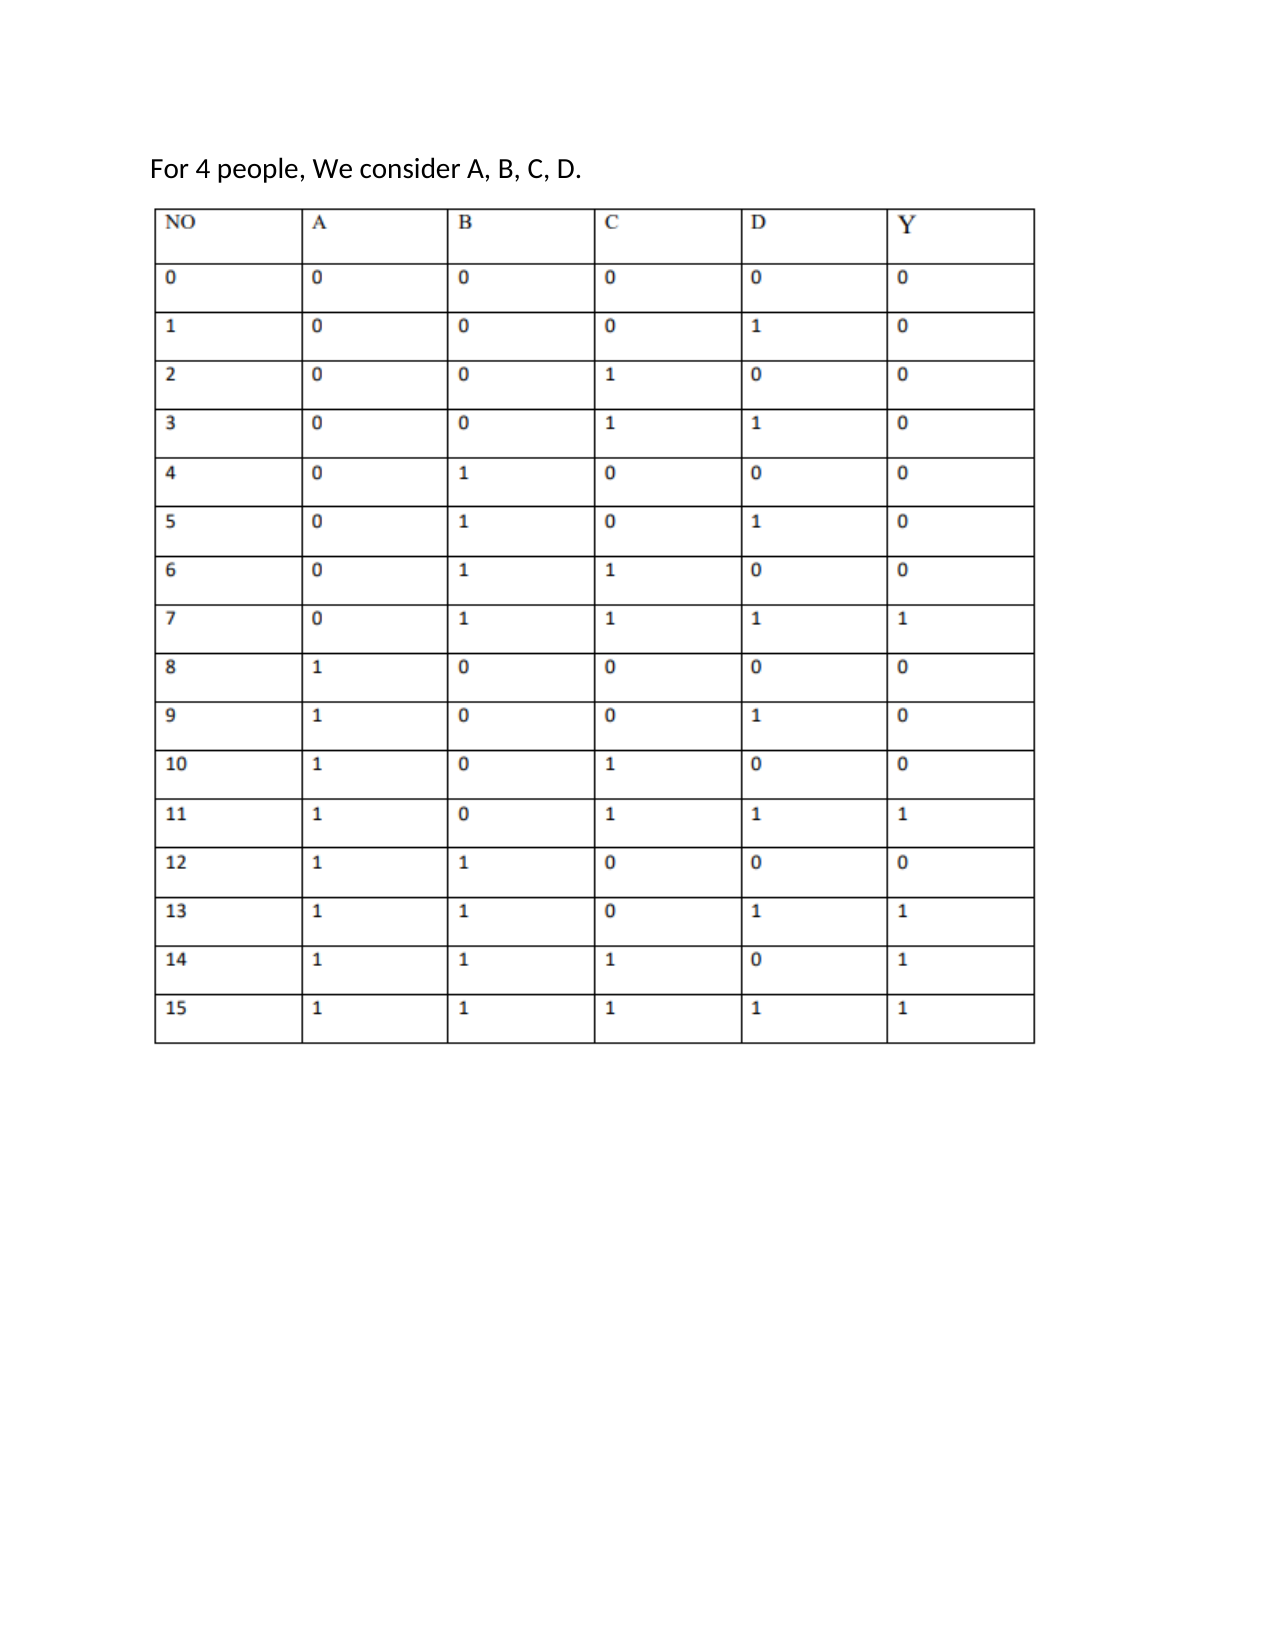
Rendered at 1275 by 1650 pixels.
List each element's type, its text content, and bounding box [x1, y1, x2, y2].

picture [150, 205, 1039, 1052]
text For 4 people, We consider A, B, C, D. [150, 150, 1125, 186]
